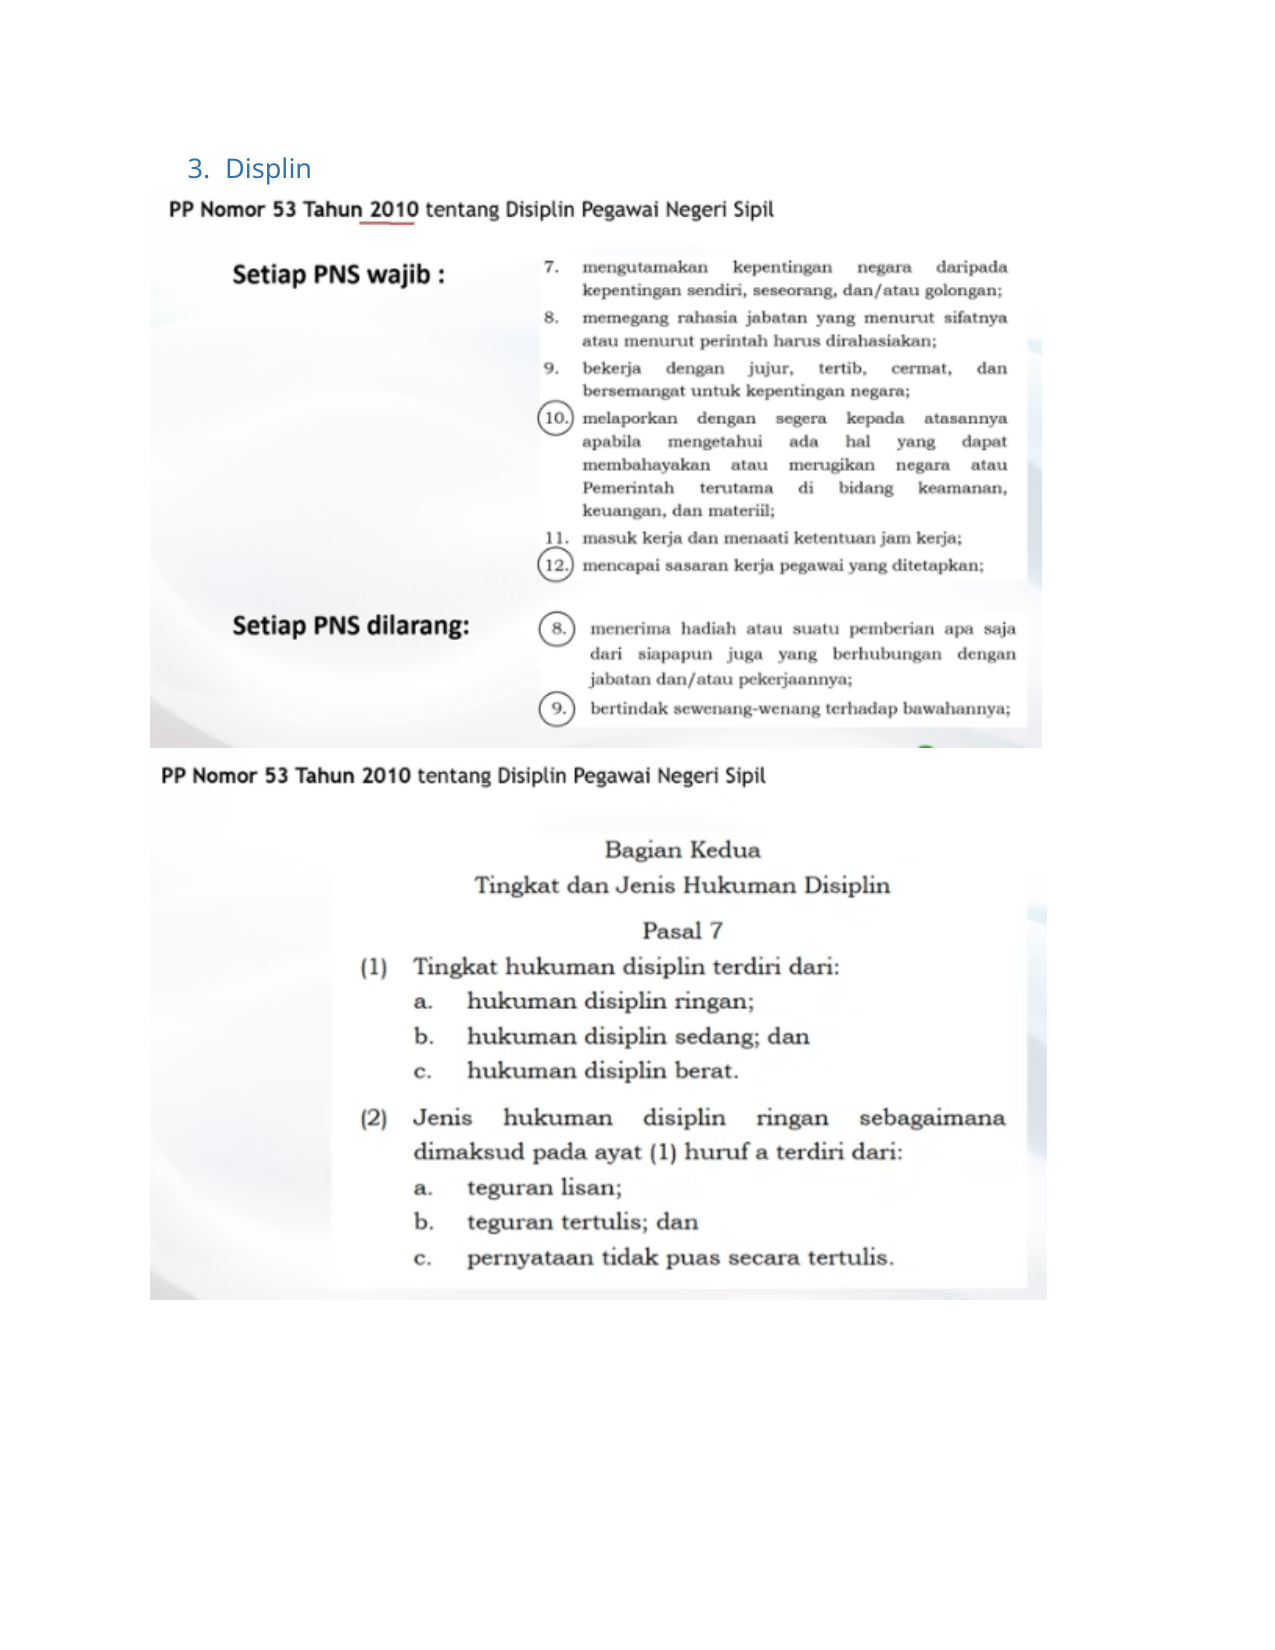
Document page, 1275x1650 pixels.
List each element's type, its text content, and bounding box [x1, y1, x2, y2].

picture [150, 749, 1047, 1300]
subtitle Displin [187, 150, 1125, 187]
picture [150, 189, 1043, 748]
